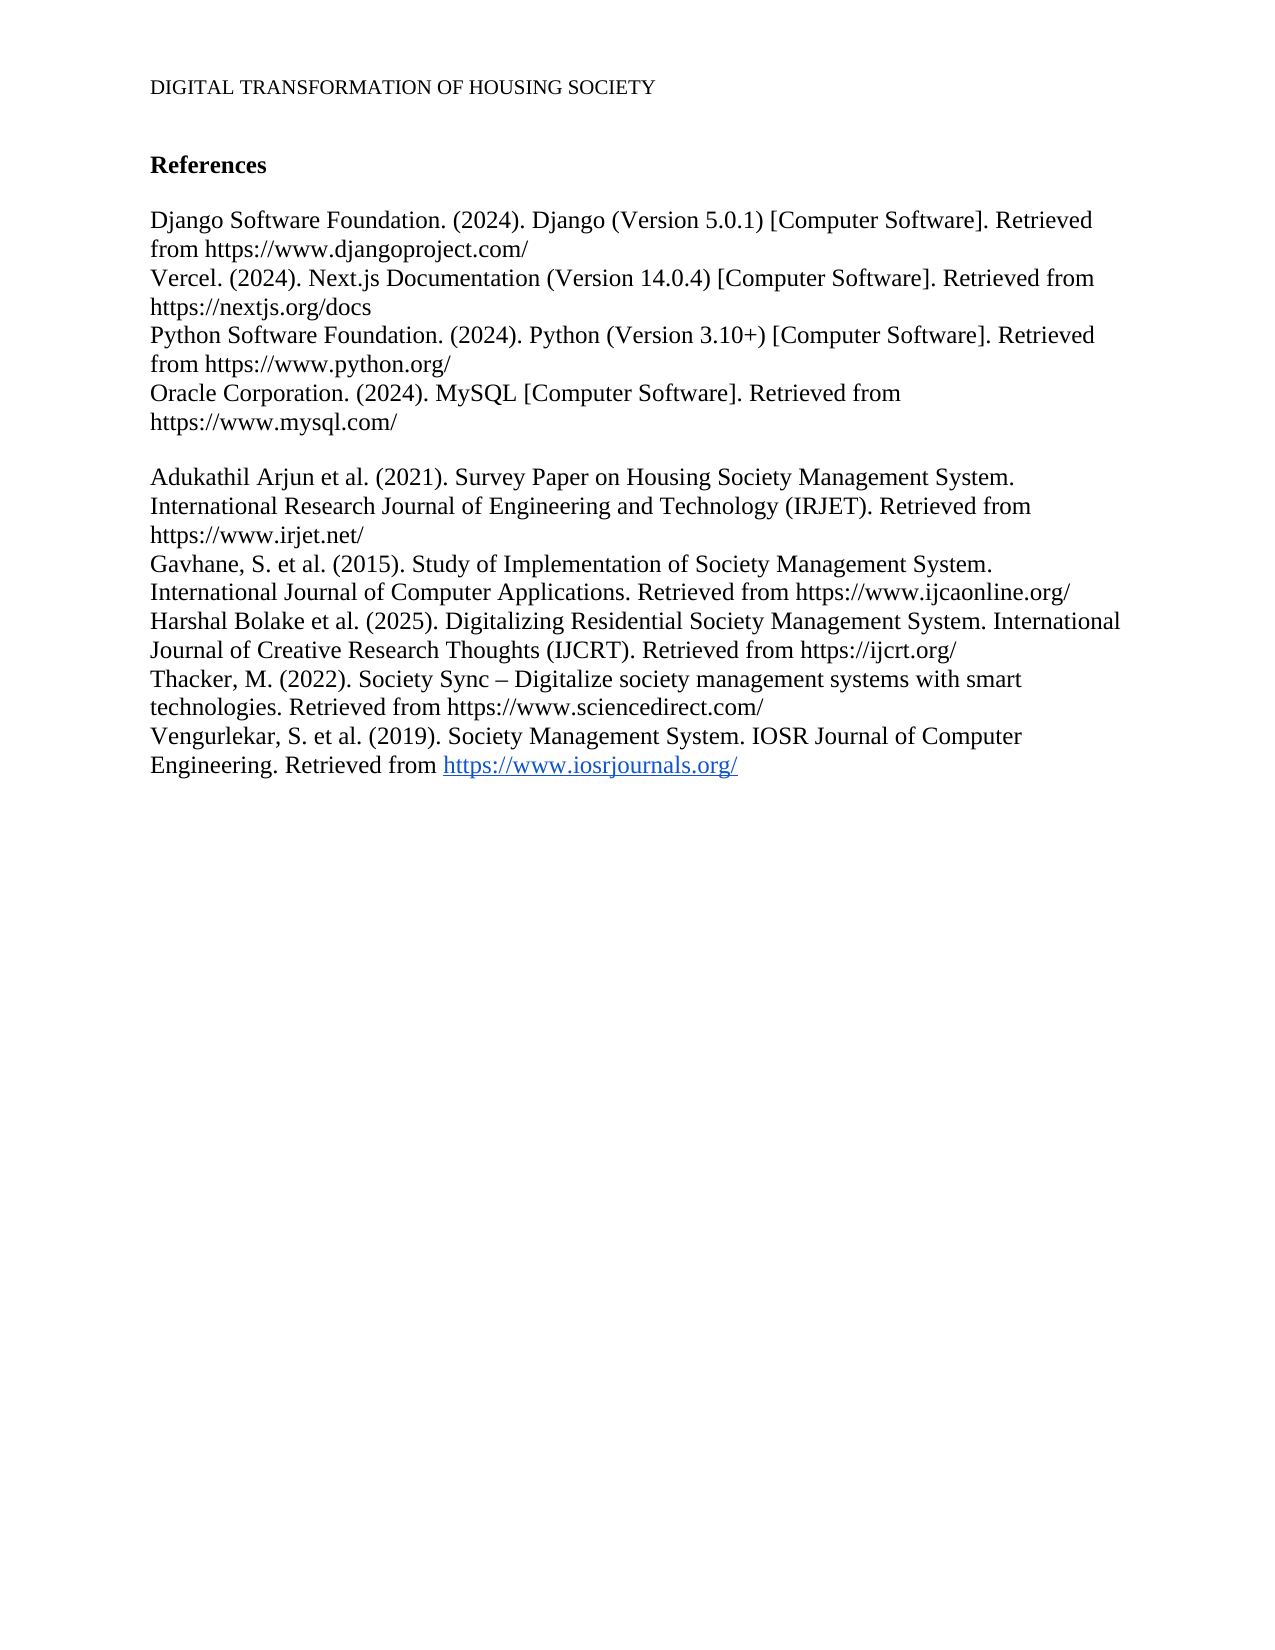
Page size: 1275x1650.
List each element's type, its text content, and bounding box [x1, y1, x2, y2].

text Oracle Corporation. (2024). MySQL [Computer Software]. Retrieved from https://www.mysql.com/ [150, 378, 1125, 436]
text Vengurlekar, S. et al. (2019). Society Management System. IOSR Journal of Computer Engineering. Retrieved from https://www.iosrjournals.org/ [150, 721, 1125, 779]
text Harshal Bolake et al. (2025). Digitalizing Residential Society Management System. International Journal of Creative Research Thoughts (IJCRT). Retrieved from https://ijcrt.org/ [150, 606, 1125, 664]
text Django Software Foundation. (2024). Django (Version 5.0.1) [Computer Software]. Retrieved from https://www.djangoproject.com/ [150, 206, 1125, 263]
text Gavhane, S. et al. (2015). Study of Implementation of Society Management System. International Journal of Computer Applications. Retrieved from https://www.ijcaonline.org/ [150, 549, 1125, 606]
text References [150, 150, 1125, 179]
text Vercel. (2024). Next.js Documentation (Version 14.0.4) [Computer Software]. Retrieved from https://nextjs.org/docs [150, 263, 1125, 321]
text Adukathil Arjun et al. (2021). Survey Paper on Housing Society Management System. International Research Journal of Engineering and Technology (IRJET). Retrieved from https://www.irjet.net/ [150, 462, 1125, 549]
text Python Software Foundation. (2024). Python (Version 3.10+) [Computer Software]. Retrieved from https://www.python.org/ [150, 321, 1125, 378]
text Thacker, M. (2022). Society Sync – Digitalize society management systems with smart technologies. Retrieved from https://www.sciencedirect.com/ [150, 664, 1125, 721]
